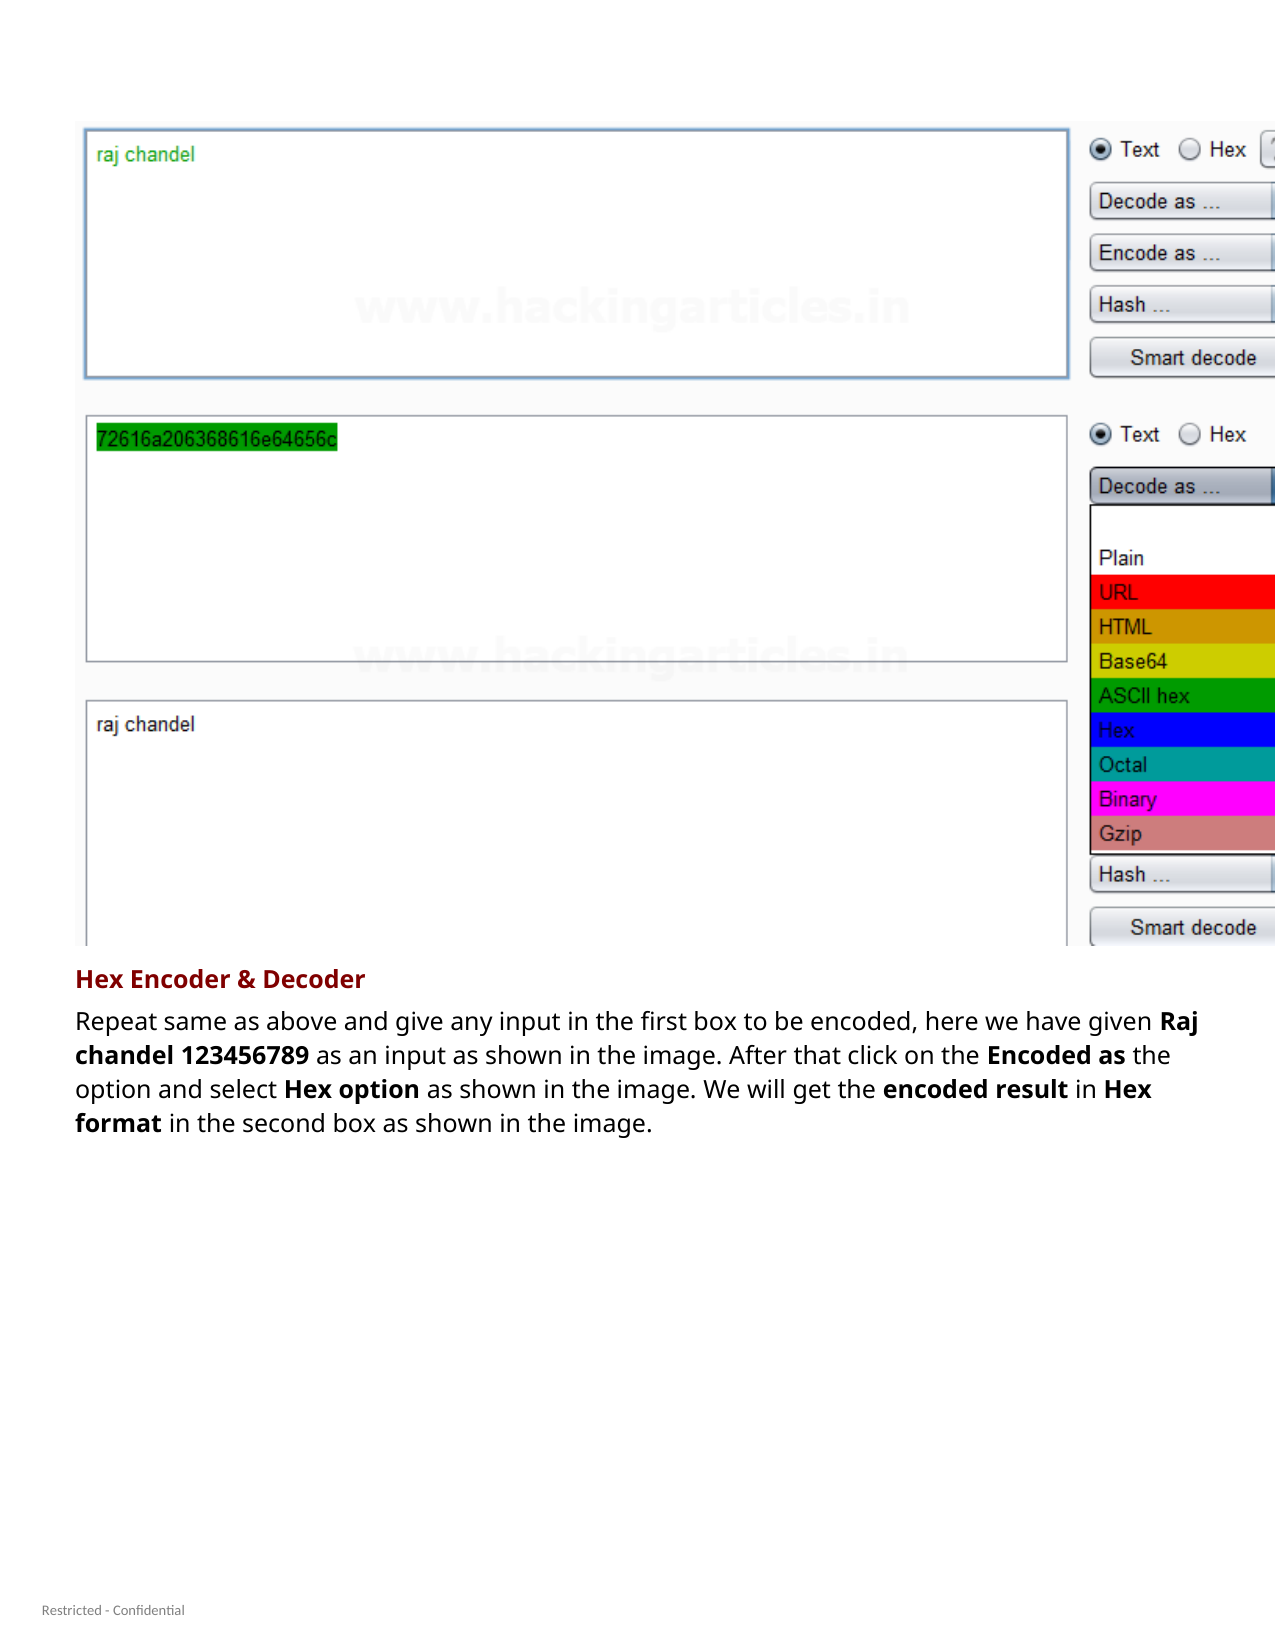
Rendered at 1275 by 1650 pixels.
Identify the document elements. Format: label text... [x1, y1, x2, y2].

subtitle Hex Encoder & Decoder [75, 961, 1200, 995]
picture [75, 121, 1275, 946]
text Repeat same as above and give any input in the first box to be encoded, here we have given Raj chandel 123456789 as an input as shown in the image. After that click on the Encoded as the option and select Hex option as shown in the image. We will get the encoded result in Hex format in the second box as shown in the image. [75, 1003, 1200, 1139]
